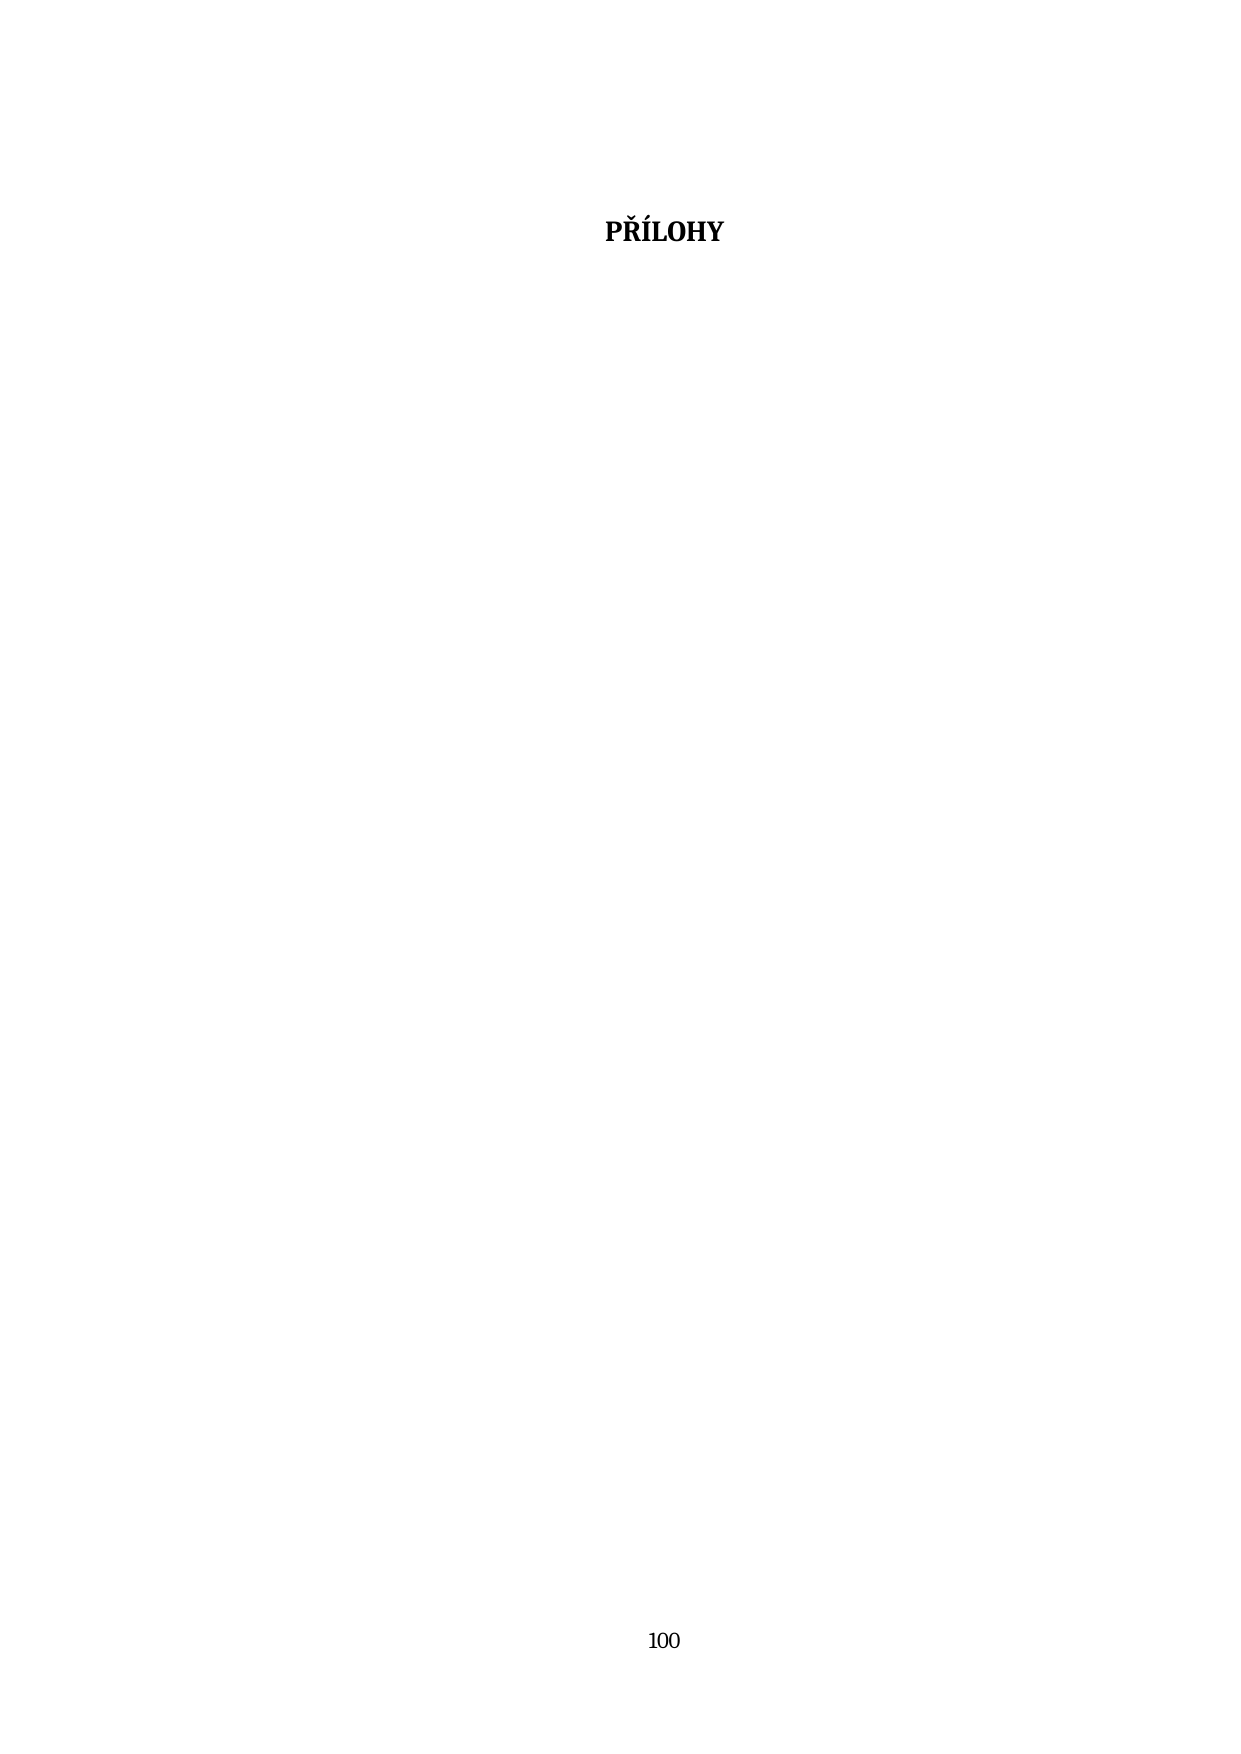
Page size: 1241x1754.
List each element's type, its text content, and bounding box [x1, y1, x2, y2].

text PŘÍLOHY [207, 215, 1122, 248]
